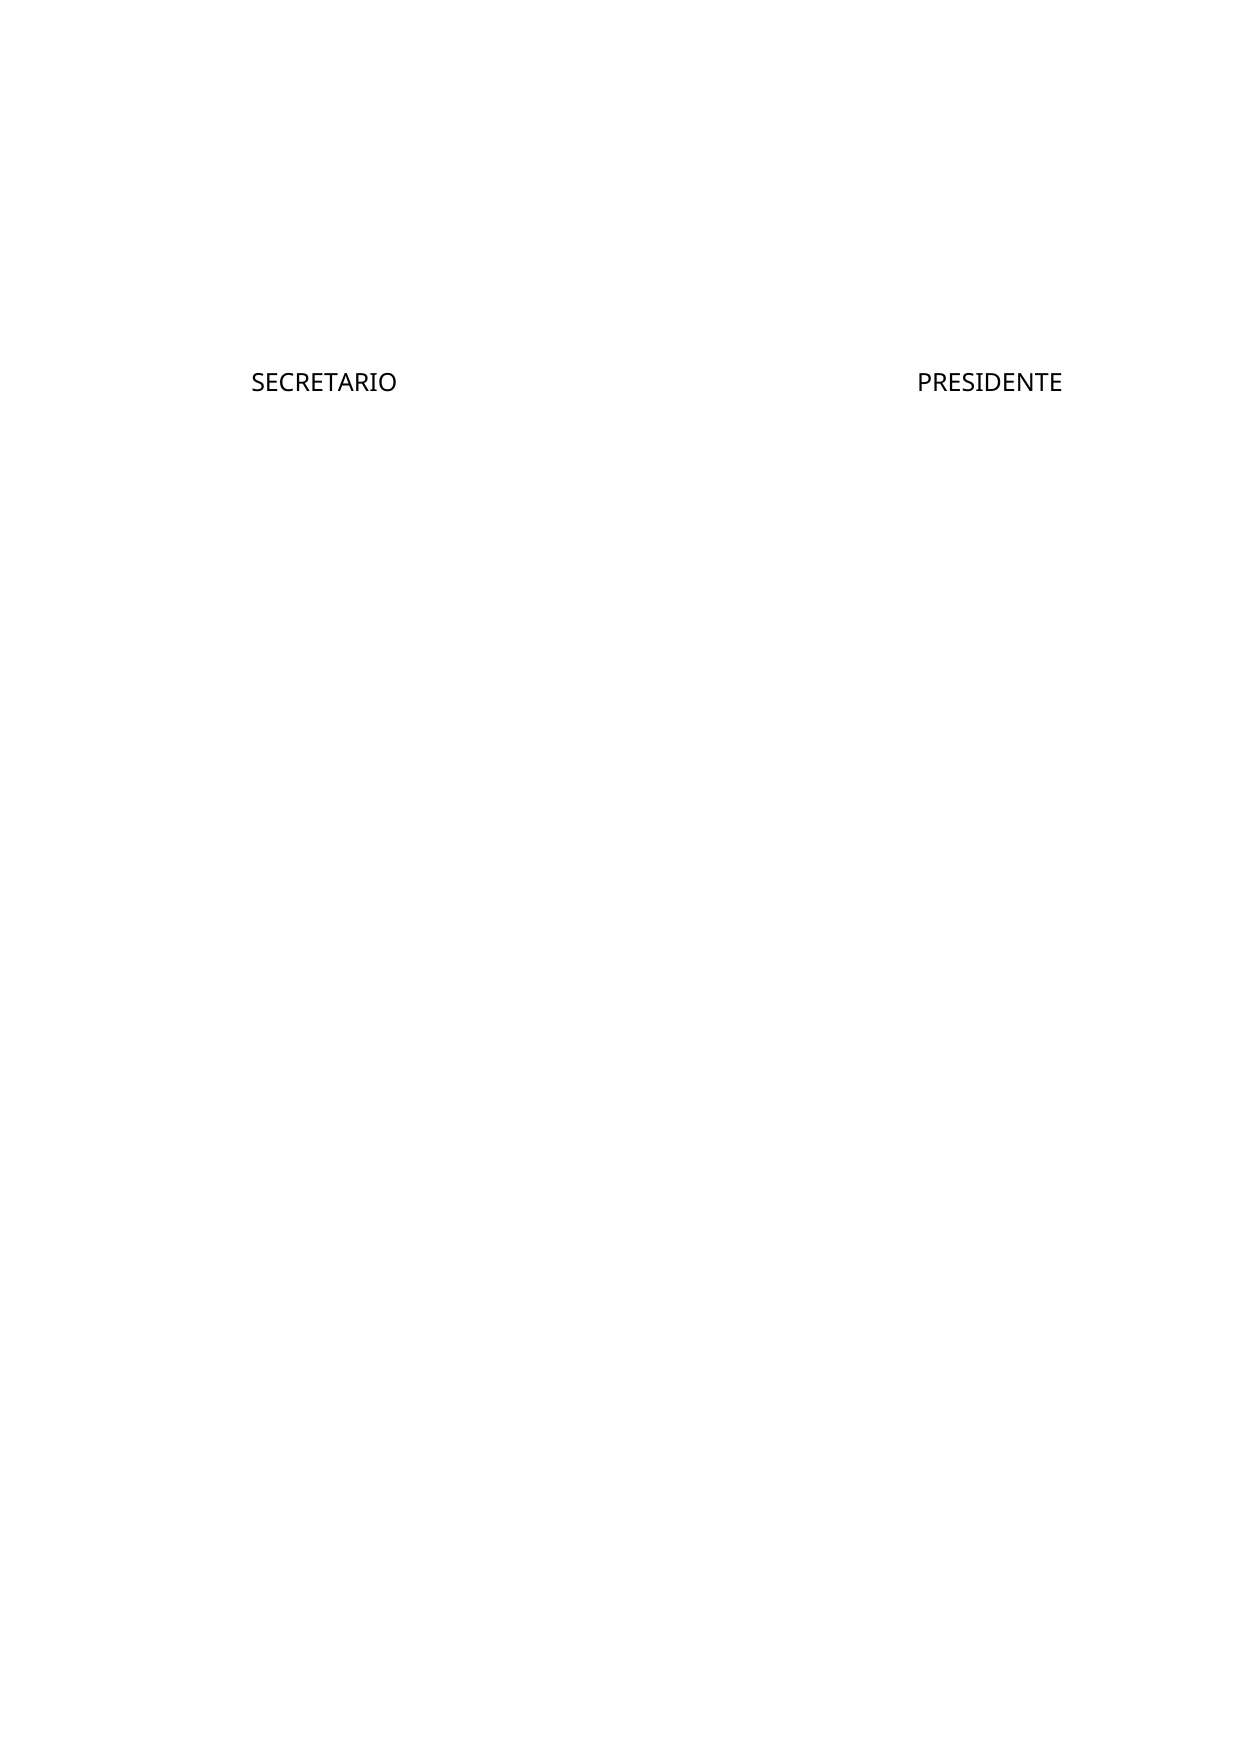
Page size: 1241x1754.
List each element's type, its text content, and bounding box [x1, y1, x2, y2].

text SECRETARIO PRESIDENTE [177, 364, 1063, 399]
